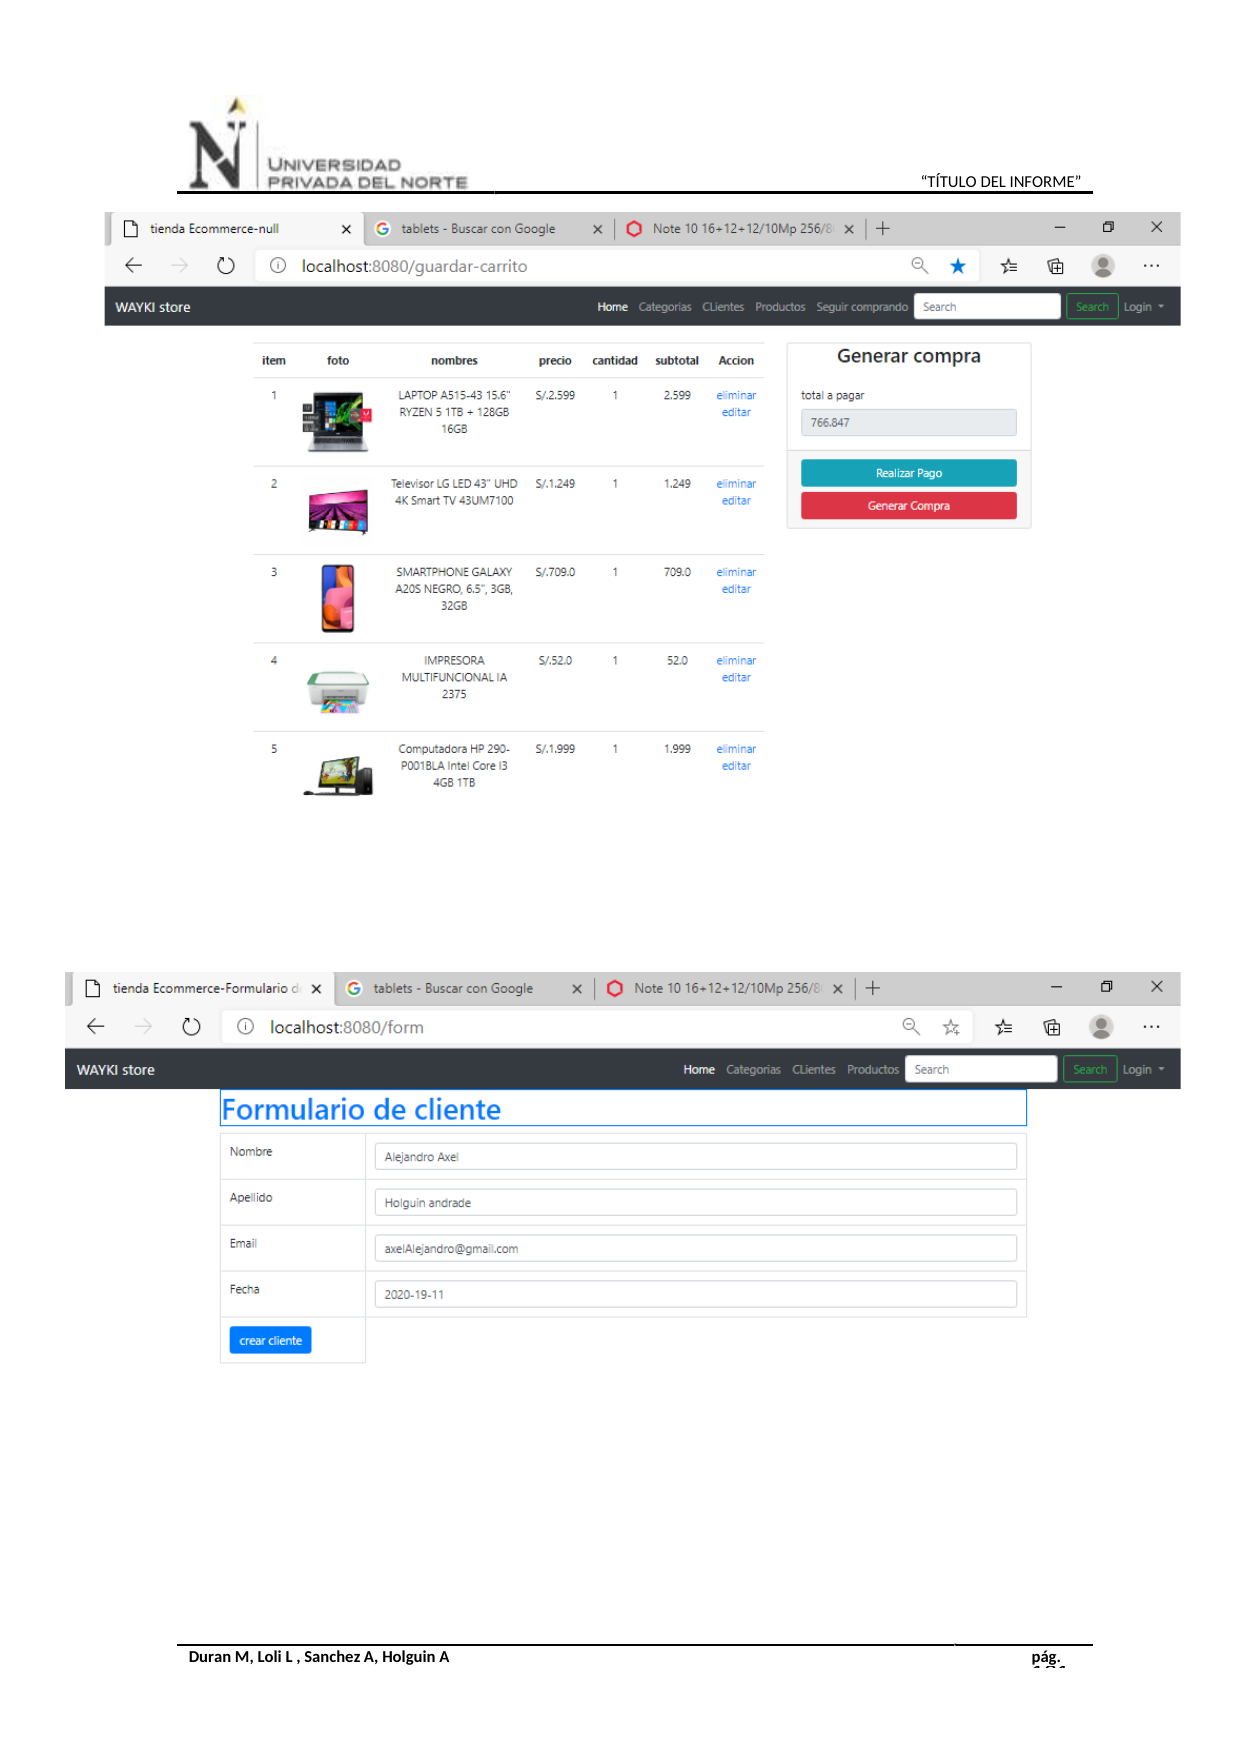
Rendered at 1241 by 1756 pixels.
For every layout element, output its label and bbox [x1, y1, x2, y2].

picture [188, 95, 469, 191]
picture [65, 972, 1181, 1393]
picture [104, 212, 1181, 814]
